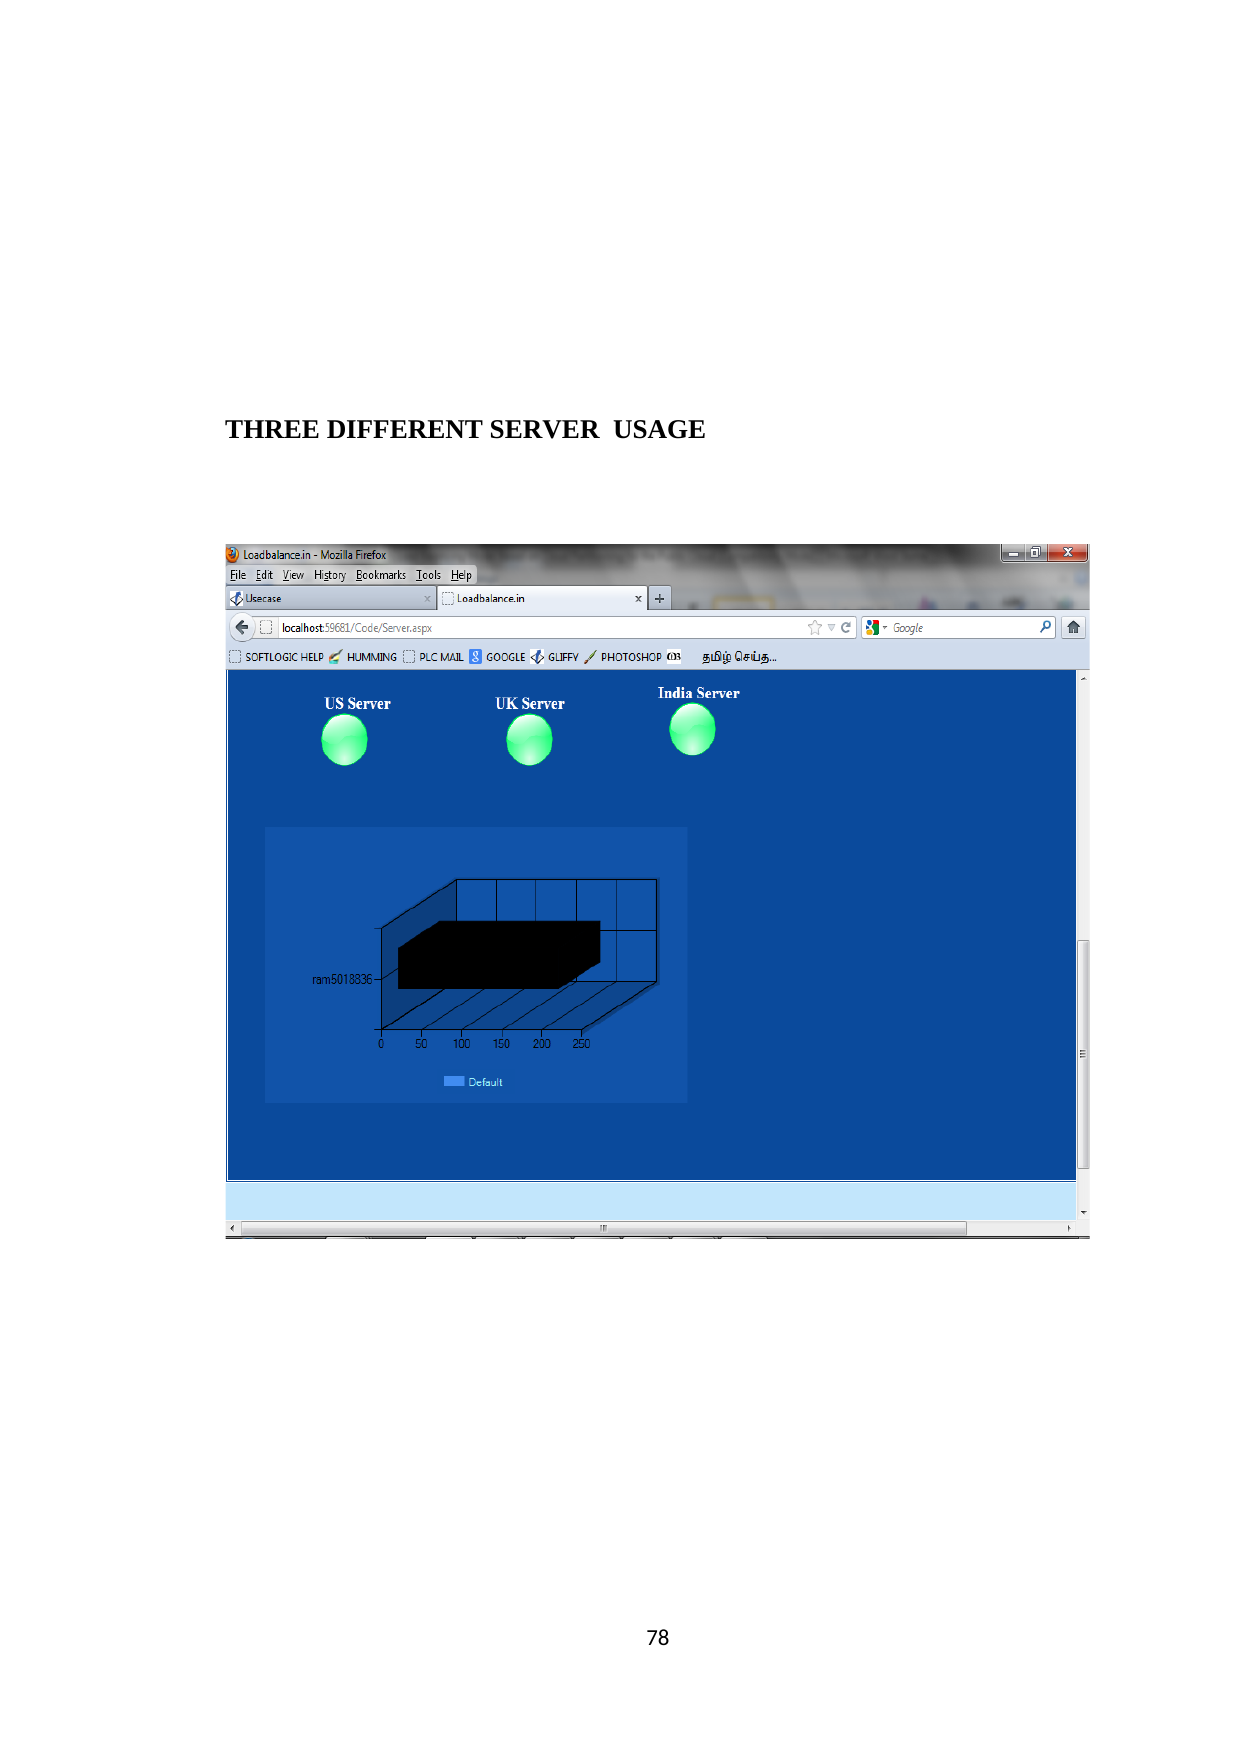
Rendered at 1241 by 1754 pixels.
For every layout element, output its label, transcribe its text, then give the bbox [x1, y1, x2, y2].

picture [225, 544, 1089, 1239]
text THREE DIFFERENT SERVER USAGE [225, 413, 1090, 444]
